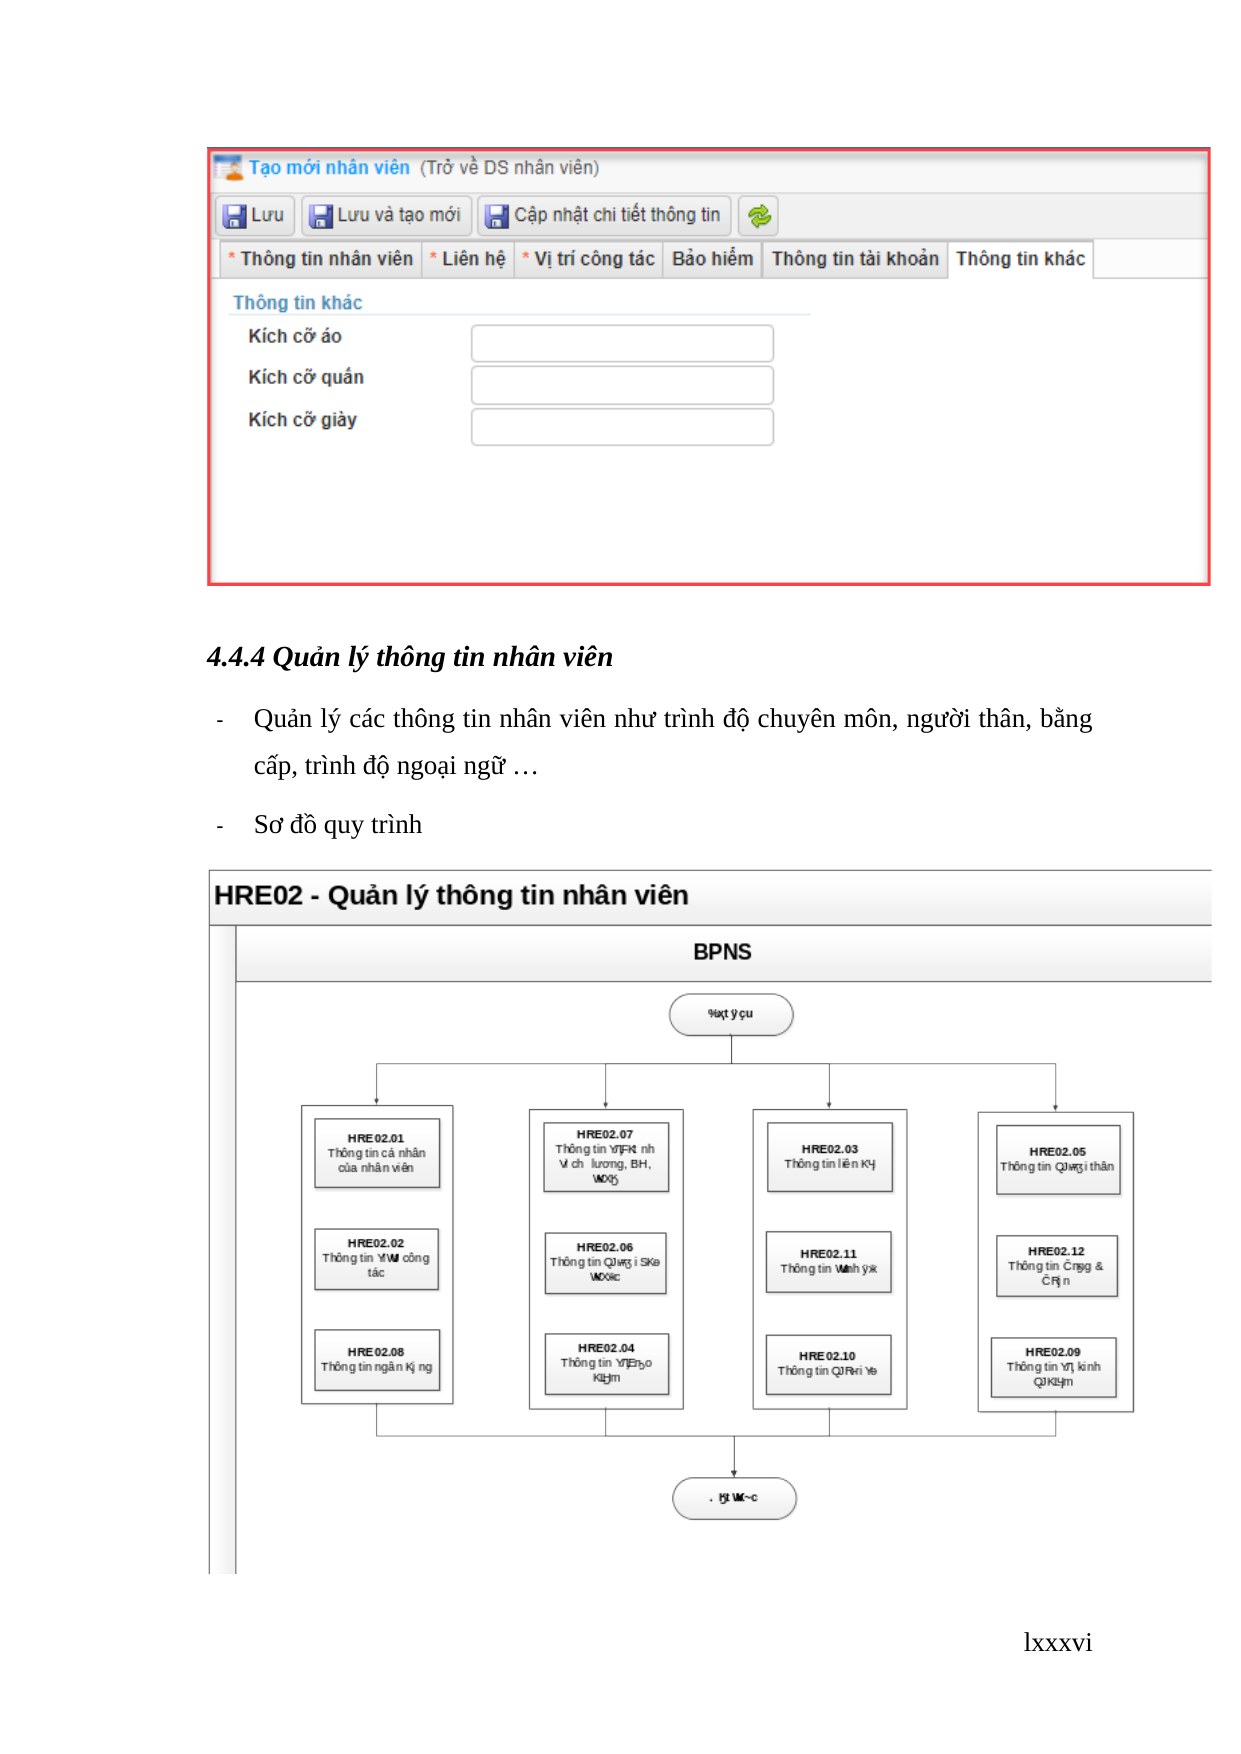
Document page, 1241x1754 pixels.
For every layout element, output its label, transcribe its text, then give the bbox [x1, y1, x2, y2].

subtitle 4.4.4 Quản lý thông tin nhân viên [207, 639, 1092, 673]
list Quản lý các thông tin nhân viên như trình độ chuyên môn, người thân, bằng cấp, trình độ ngoại ngữ … [216, 702, 1092, 780]
list Sơ đồ quy trình [216, 808, 1092, 839]
picture [206, 147, 1211, 586]
